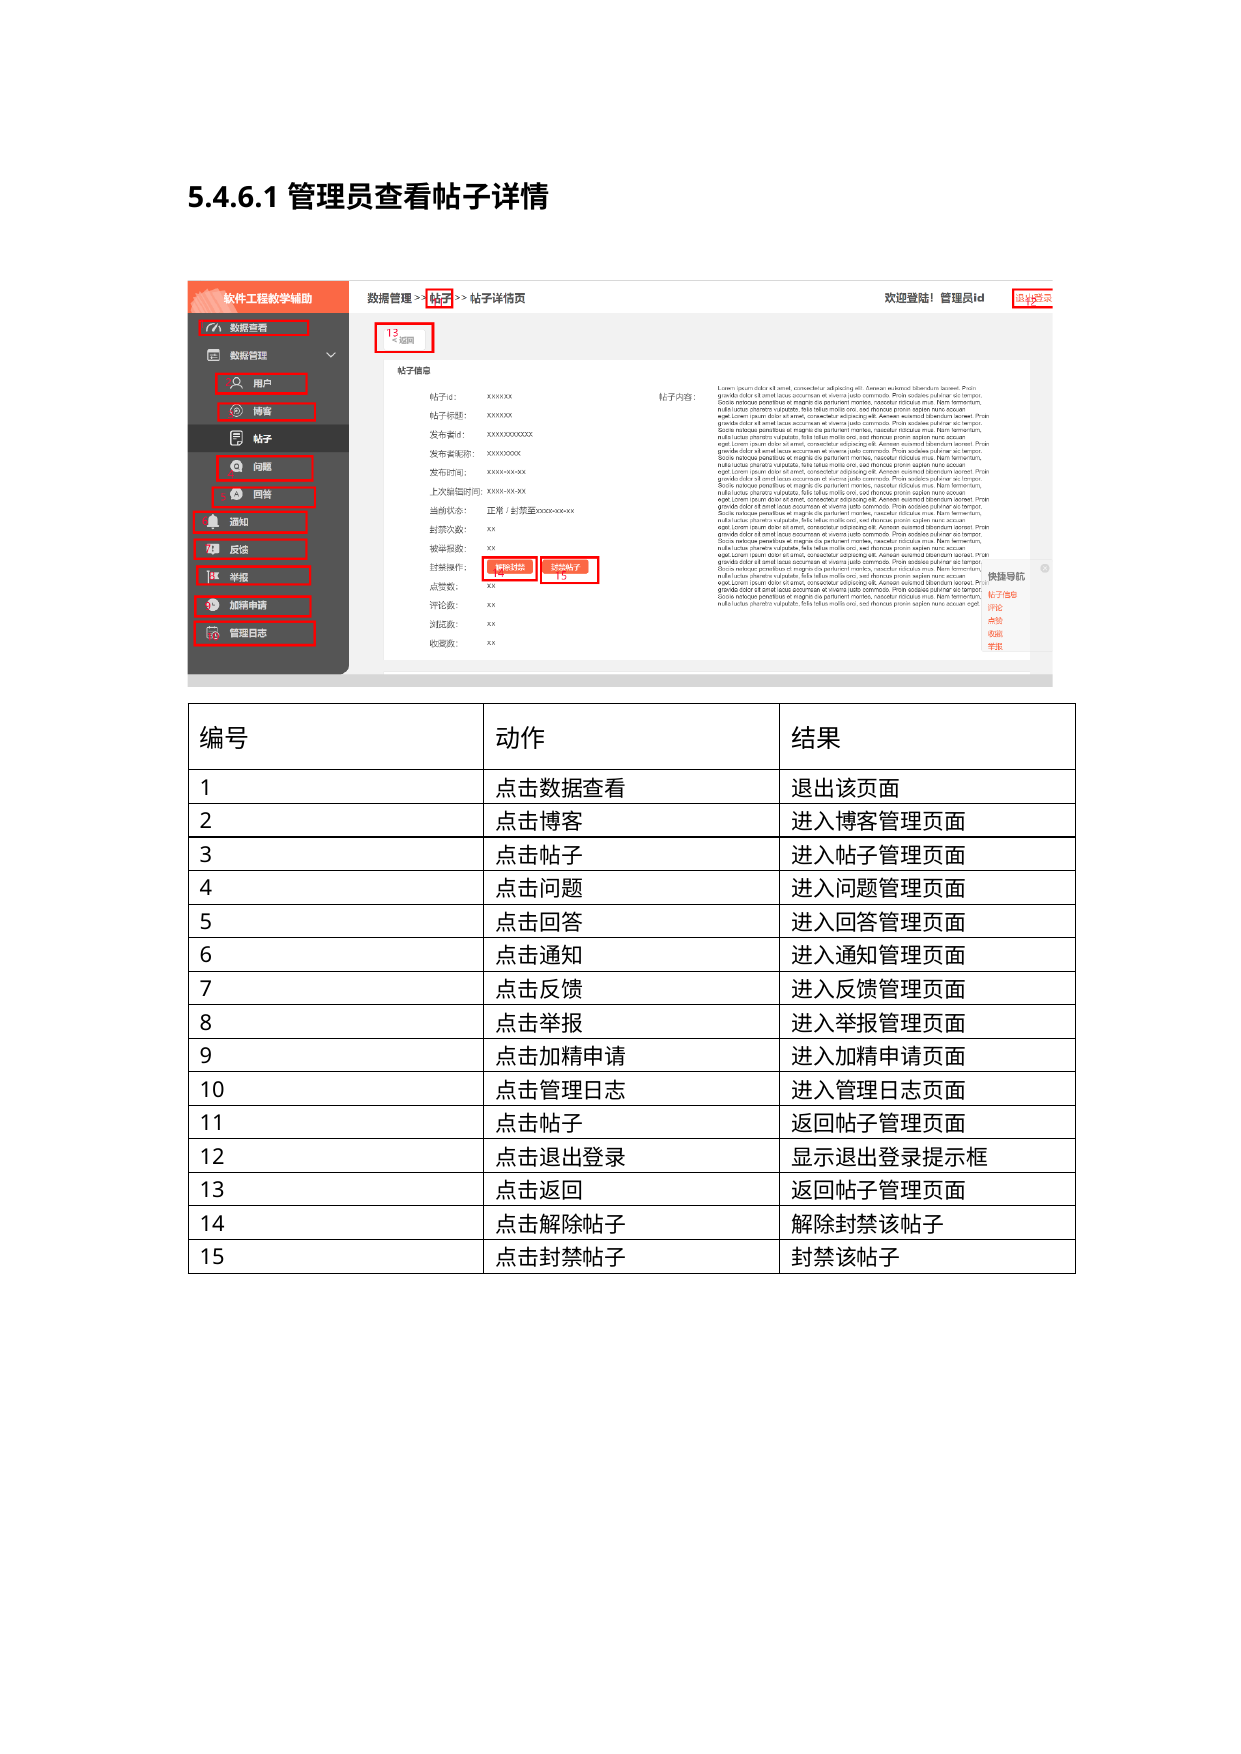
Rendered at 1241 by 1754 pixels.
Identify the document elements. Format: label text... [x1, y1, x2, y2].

table_cell 点击数据查看 [484, 770, 779, 803]
table_cell 5 [189, 905, 483, 937]
table_cell 点击反馈 [484, 972, 779, 1004]
table_cell 4 [189, 871, 483, 903]
table_cell 点击封禁帖子 [484, 1240, 779, 1272]
table_cell 进入通知管理页面 [780, 938, 1075, 971]
table_cell 进入博客管理页面 [780, 804, 1075, 836]
table_cell 进入帖子管理页面 [780, 838, 1075, 870]
table_cell 进入问题管理页面 [780, 871, 1075, 903]
table_cell 点击帖子 [484, 1106, 779, 1138]
table_cell 14 [189, 1206, 483, 1239]
table_cell 点击通知 [484, 938, 779, 971]
table_cell 15 [189, 1240, 483, 1272]
table_cell 9 [189, 1039, 483, 1071]
table_cell 进入加精申请页面 [780, 1039, 1075, 1071]
table_cell 点击加精申请 [484, 1039, 779, 1071]
table_cell 3 [189, 838, 483, 870]
table_cell 点击帖子 [484, 838, 779, 870]
table_cell 点击问题 [484, 871, 779, 903]
table_cell 点击回答 [484, 905, 779, 937]
table_cell 11 [189, 1106, 483, 1138]
table_cell 点击退出登录 [484, 1139, 779, 1172]
table_cell 1 [189, 770, 483, 803]
table_cell 退出该页面 [780, 770, 1075, 803]
picture [187, 280, 1053, 687]
table_cell 7 [189, 972, 483, 1004]
table_cell 点击返回 [484, 1173, 779, 1205]
table_cell 封禁该帖子 [780, 1240, 1075, 1272]
table_cell 13 [189, 1173, 483, 1205]
table_cell 点击管理日志 [484, 1072, 779, 1105]
table_cell 点击博客 [484, 804, 779, 836]
table_header 编号 [189, 704, 483, 769]
table_header 结果 [780, 704, 1075, 769]
table_cell 8 [189, 1005, 483, 1038]
table_cell 点击举报 [484, 1005, 779, 1038]
table_cell 进入回答管理页面 [780, 905, 1075, 937]
table_cell 显示退出登录提示框 [780, 1139, 1075, 1172]
table_cell 进入管理日志页面 [780, 1072, 1075, 1105]
table_cell 10 [189, 1072, 483, 1105]
table_cell 6 [189, 938, 483, 971]
table_cell 进入反馈管理页面 [780, 972, 1075, 1004]
table_cell 进入举报管理页面 [780, 1005, 1075, 1038]
table_cell 点击解除帖子 [484, 1206, 779, 1239]
subtitle 5.4.6.1 管理员查看帖子详情 [187, 162, 1053, 227]
table_cell 12 [189, 1139, 483, 1172]
table_cell 返回帖子管理页面 [780, 1106, 1075, 1138]
table_header 动作 [484, 704, 779, 769]
table_cell 2 [189, 804, 483, 836]
table_cell 返回帖子管理页面 [780, 1173, 1075, 1205]
table_cell 解除封禁该帖子 [780, 1206, 1075, 1239]
